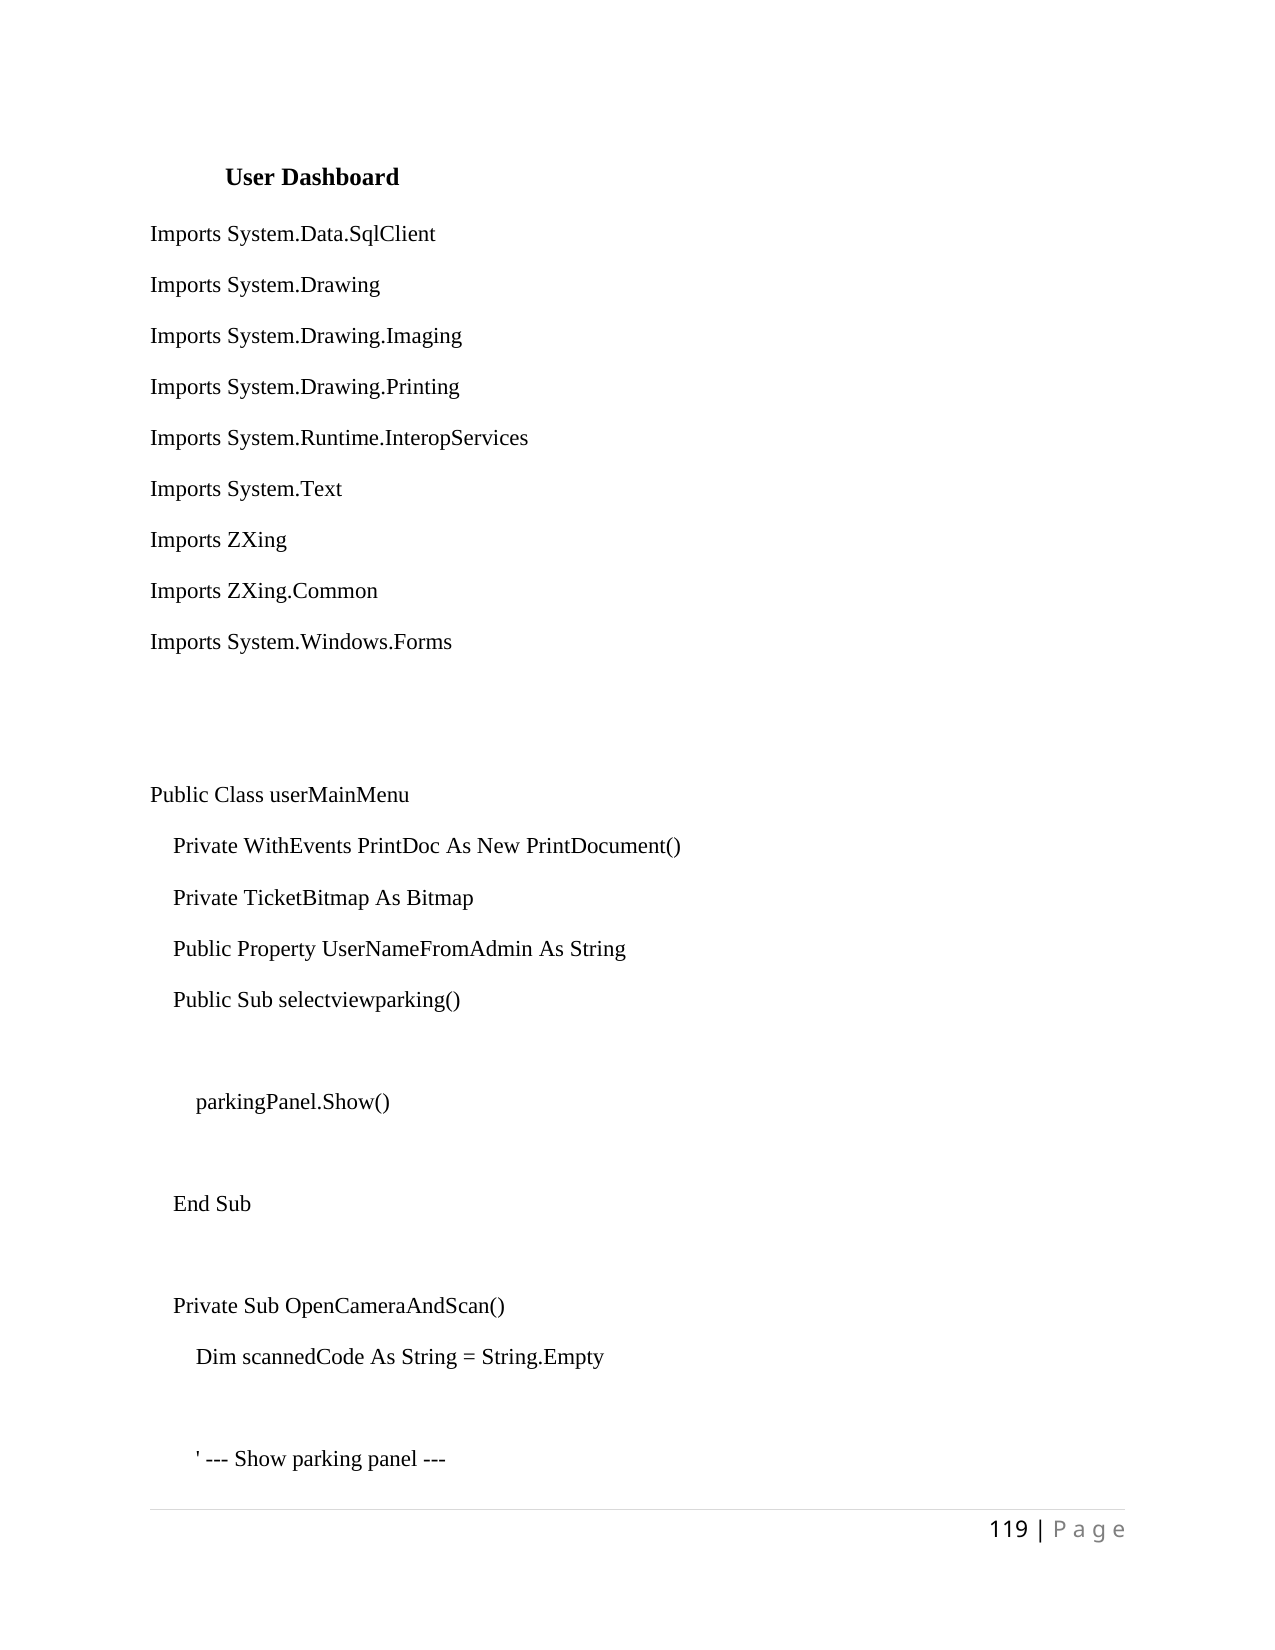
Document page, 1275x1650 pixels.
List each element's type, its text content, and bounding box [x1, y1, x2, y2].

text Public Sub selectviewparking() [150, 986, 1125, 1012]
text Imports System.Text [150, 475, 1125, 502]
text Imports System.Drawing [150, 271, 1125, 297]
text Public Class userMainMenu [150, 781, 1125, 808]
text parkingPanel.Show() [150, 1088, 1125, 1114]
text Imports System.Windows.Forms [150, 628, 1125, 655]
text Imports System.Runtime.InteropServices [150, 424, 1125, 451]
text Dim scannedCode As String = String.Empty [150, 1343, 1125, 1369]
text User Dashboard [150, 162, 1125, 191]
text Private TicketBitmap As Bitmap [150, 883, 1125, 910]
text Imports System.Drawing.Imaging [150, 322, 1125, 348]
text Private Sub OpenCameraAndScan() [150, 1292, 1125, 1318]
text Private WithEvents PrintDoc As New PrintDocument() [150, 832, 1125, 859]
text Public Property UserNameFromAdmin As String [150, 934, 1125, 961]
text ' --- Show parking panel --- [150, 1445, 1125, 1471]
text Imports ZXing [150, 526, 1125, 553]
text End Sub [150, 1190, 1125, 1216]
text Imports System.Drawing.Printing [150, 373, 1125, 399]
text Imports System.Data.SqlClient [150, 220, 1125, 246]
text Imports ZXing.Common [150, 577, 1125, 604]
